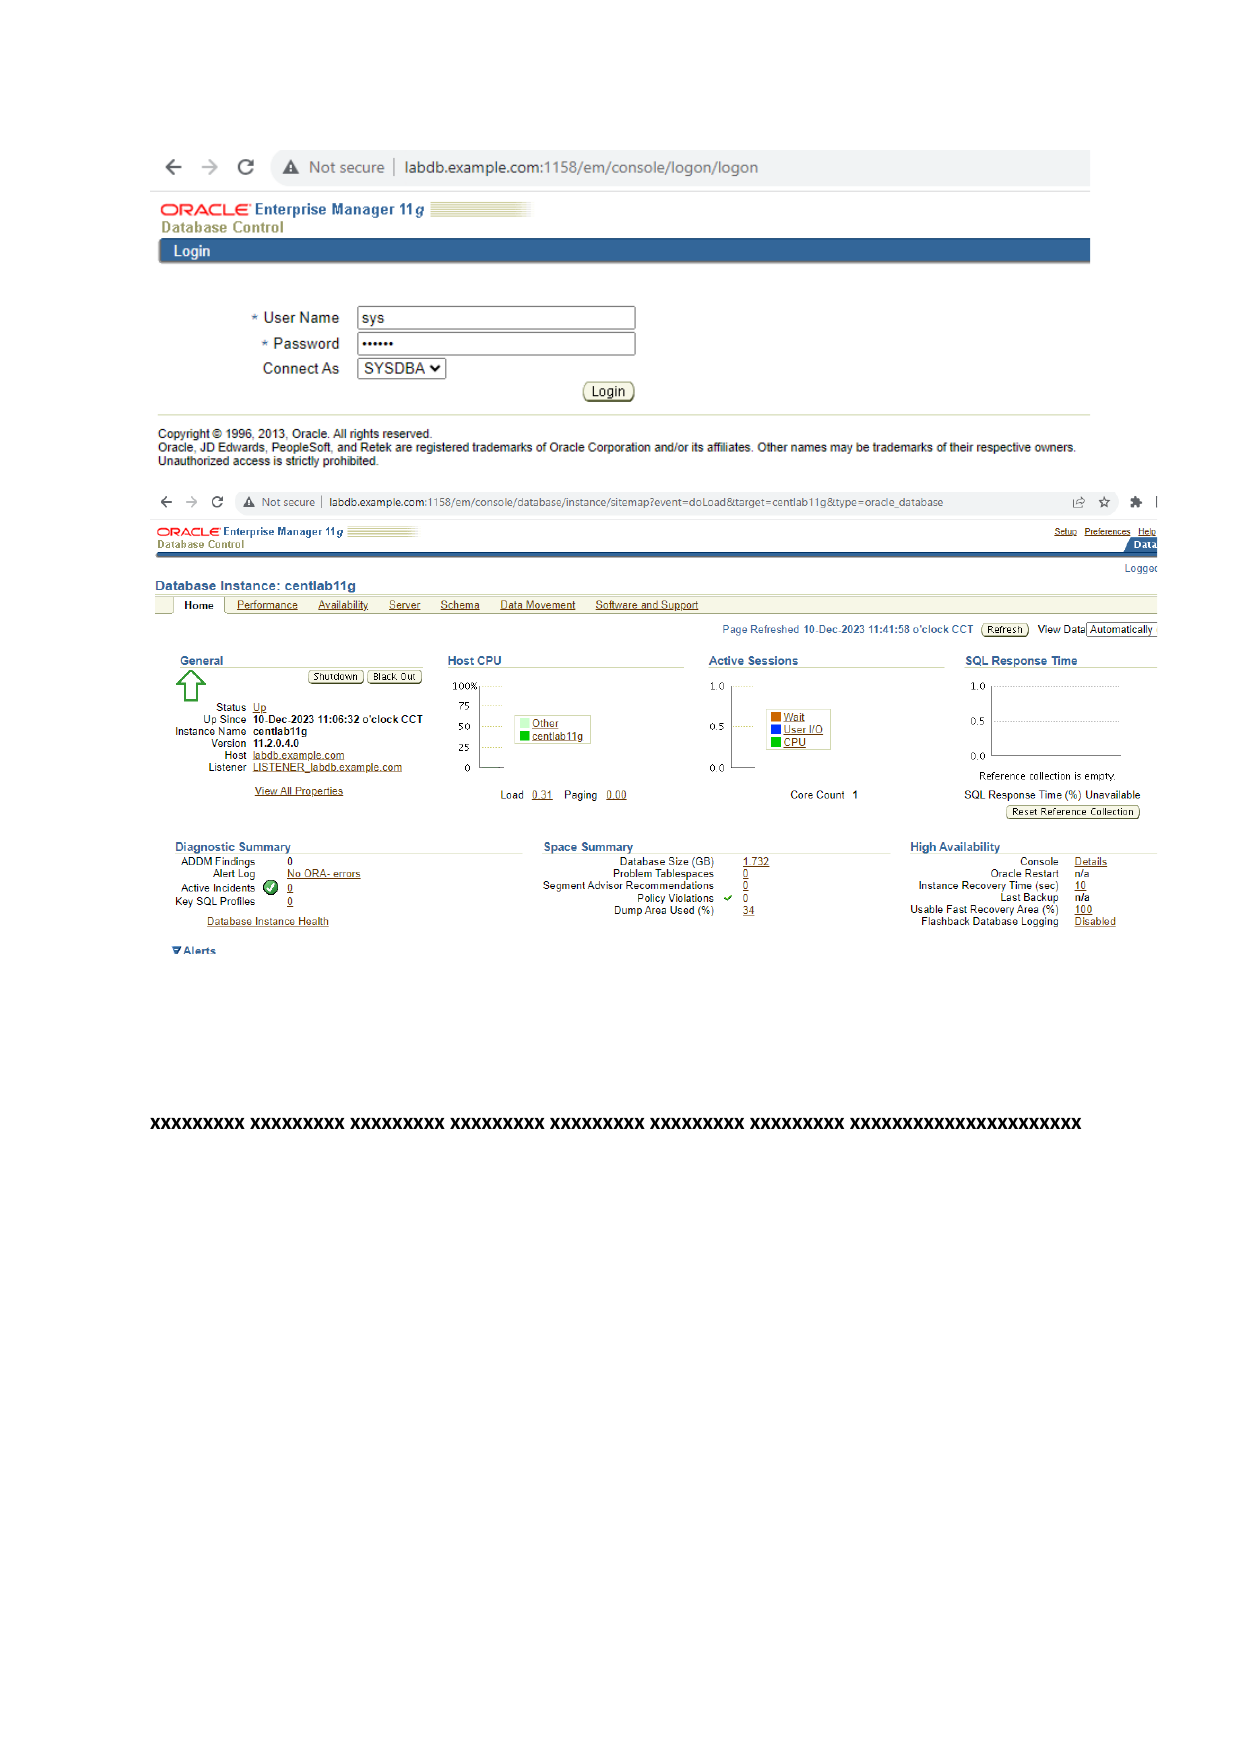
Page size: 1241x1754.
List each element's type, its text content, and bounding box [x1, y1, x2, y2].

text xxxxxxxxx xxxxxxxxx xxxxxxxxx xxxxxxxxx xxxxxxxxx xxxxxxxxx xxxxxxxxx xxxxxxxxxxxxxxxxxxxxxx [150, 1107, 1090, 1135]
picture [150, 150, 1091, 490]
picture [150, 492, 1158, 954]
